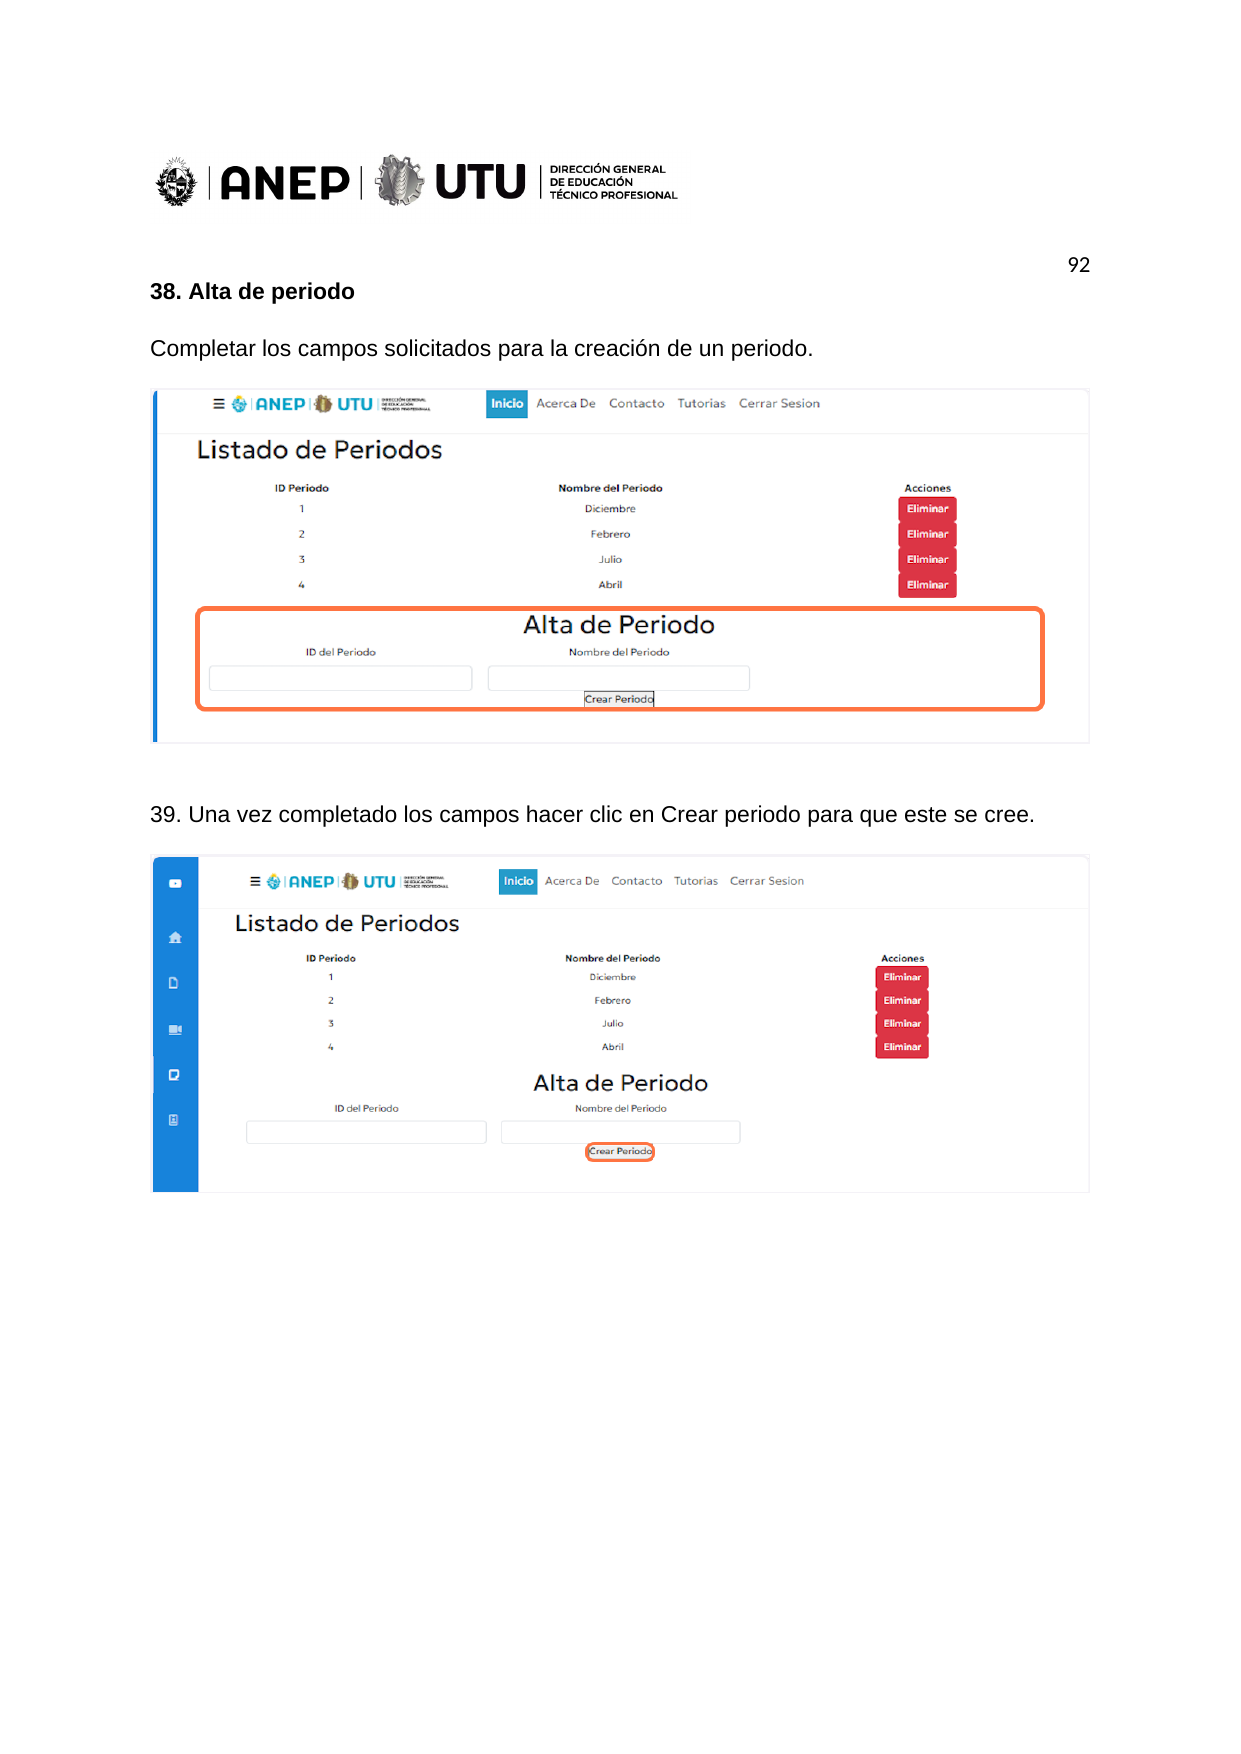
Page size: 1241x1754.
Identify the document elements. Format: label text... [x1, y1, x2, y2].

picture [150, 150, 691, 224]
text 39. Una vez completado los campos hacer clic en Crear periodo para que este se cree. [150, 801, 1090, 827]
subtitle 38. Alta de periodo [150, 278, 1090, 304]
picture [152, 389, 1089, 742]
picture [152, 855, 1089, 1192]
text Completar los campos solicitados para la creación de un periodo. [150, 335, 1090, 361]
